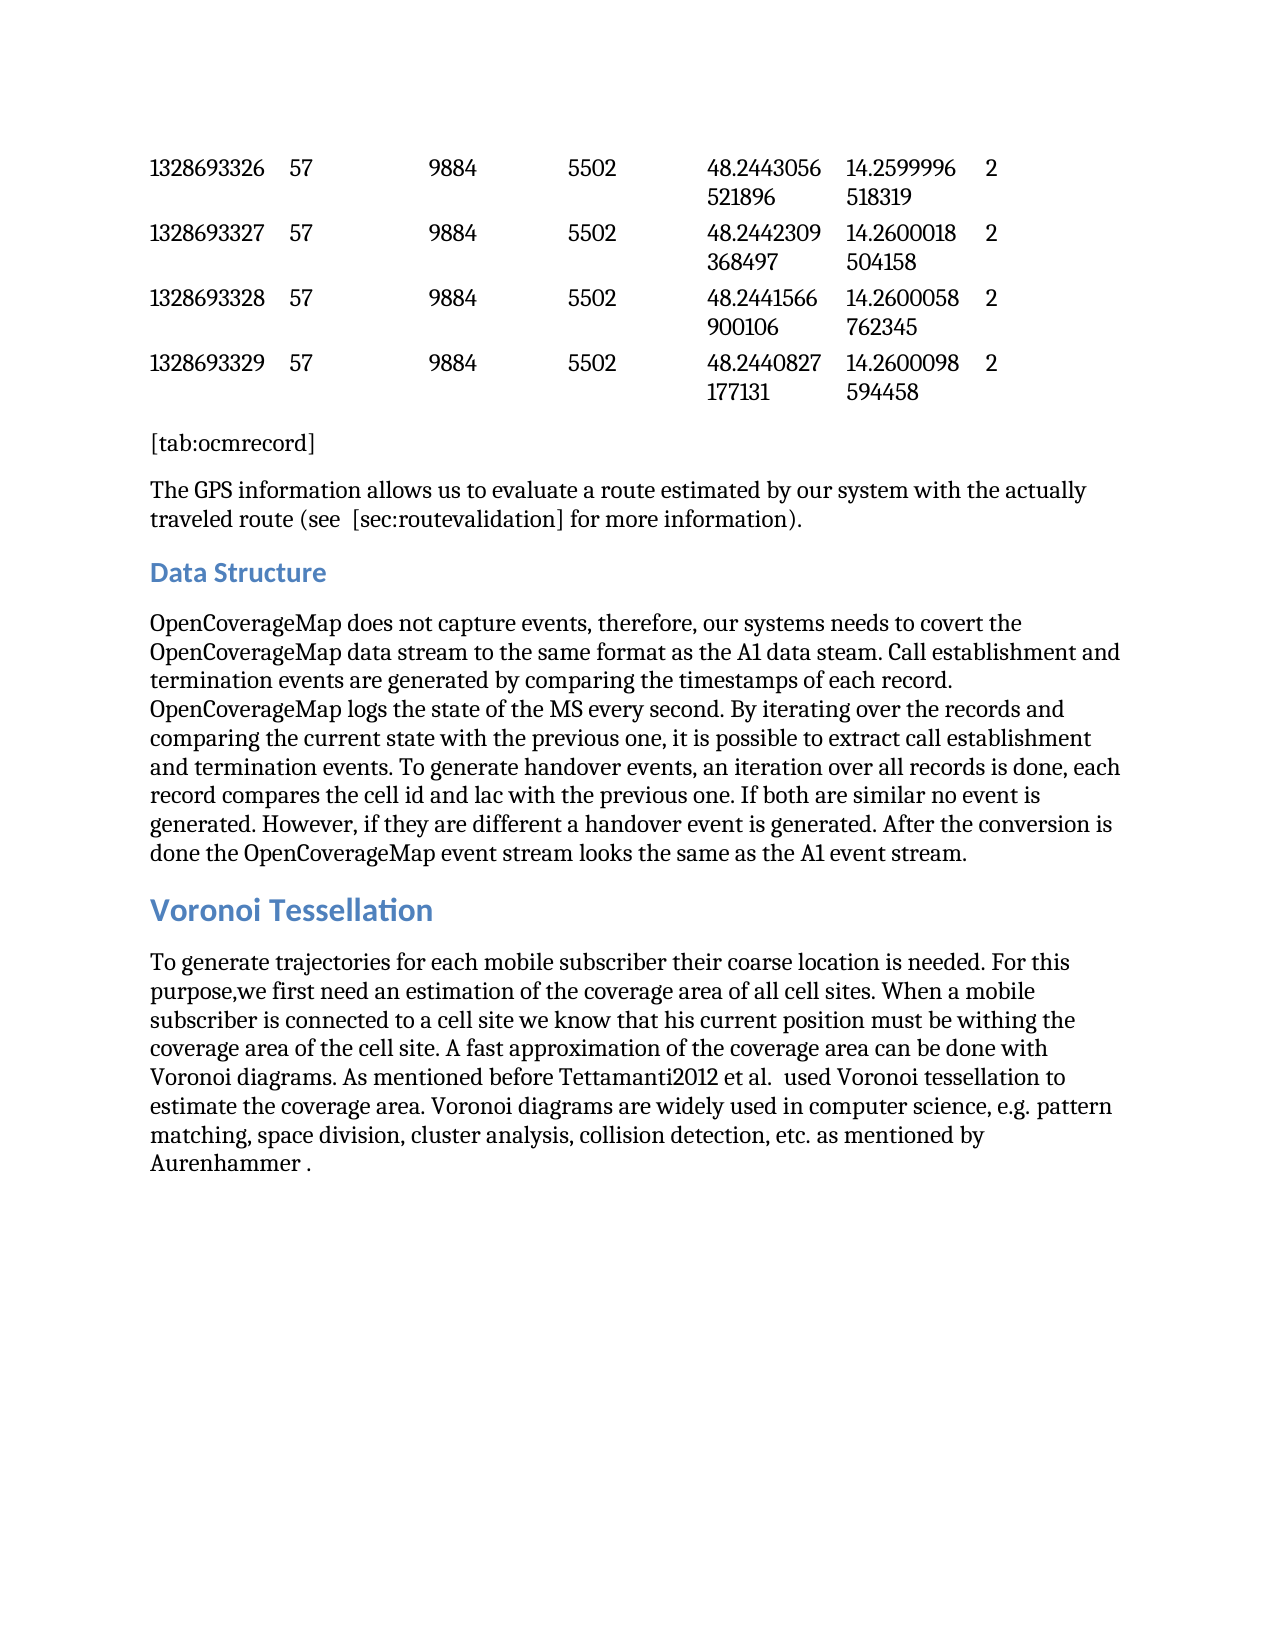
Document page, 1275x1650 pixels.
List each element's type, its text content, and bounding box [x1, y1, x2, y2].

table_cell 2 [974, 215, 1114, 280]
table_cell 57 [278, 215, 417, 280]
table_cell 14.2600058762345 [835, 280, 974, 345]
table_cell 9884 [417, 150, 557, 215]
table_cell 14.2600098594458 [835, 345, 974, 410]
table_cell 5502 [557, 280, 696, 345]
table_cell 5502 [557, 215, 696, 280]
table_cell 14.2600018504158 [835, 215, 974, 280]
table_cell 48.2443056521896 [696, 150, 835, 215]
table_cell 48.2441566900106 [696, 280, 835, 345]
table_cell 1328693326 [139, 150, 278, 215]
text The GPS information allows us to evaluate a route estimated by our system with the actually traveled route (see [sec:routevalidation] for more information). [150, 476, 1125, 534]
table_cell 2 [974, 150, 1114, 215]
text [tab:ocmrecord] [150, 429, 1125, 457]
table_cell 1328693329 [139, 345, 278, 410]
text OpenCoverageMap does not capture events, therefore, our systems needs to covert the OpenCoverageMap data stream to the same format as the A1 data steam. Call establishment and termination events are generated by comparing the timestamps of each record. OpenCoverageMap logs the state of the MS every second. By iterating over the records and comparing the current state with the previous one, it is possible to extract call establishment and termination events. To generate handover events, an iteration over all records is done, each record compares the cell id and lac with the previous one. If both are similar no event is generated. However, if they are different a handover event is generated. After the conversion is done the OpenCoverageMap event stream looks the same as the A1 event stream. [150, 609, 1125, 868]
table_cell 5502 [557, 150, 696, 215]
table_cell 9884 [417, 280, 557, 345]
table_cell 57 [278, 345, 417, 410]
table_cell 2 [974, 345, 1114, 410]
table_cell 1328693327 [139, 215, 278, 280]
subtitle Data Structure [150, 554, 1125, 590]
table_cell 9884 [417, 215, 557, 280]
text To generate trajectories for each mobile subscriber their coarse location is needed. For this purpose,we first need an estimation of the coverage area of all cell sites. When a mobile subscriber is connected to a cell site we know that his current position must be withing the coverage area of the cell site. A fast approximation of the coverage area can be done with Voronoi diagrams. As mentioned before Tettamanti2012 et al. used Voronoi tessellation to estimate the coverage area. Voronoi diagrams are widely used in computer science, e.g. pattern matching, space division, cluster analysis, collision detection, etc. as mentioned by Aurenhammer . [150, 948, 1125, 1178]
table_cell 14.2599996518319 [835, 150, 974, 215]
table_cell 57 [278, 280, 417, 345]
table_cell 9884 [417, 345, 557, 410]
table_cell 2 [974, 280, 1114, 345]
table_cell 48.2442309368497 [696, 215, 835, 280]
table_cell 1328693328 [139, 280, 278, 345]
table_cell 57 [278, 150, 417, 215]
subtitle Voronoi Tessellation [150, 888, 1125, 929]
table_cell 5502 [557, 345, 696, 410]
table_cell 48.2440827177131 [696, 345, 835, 410]
